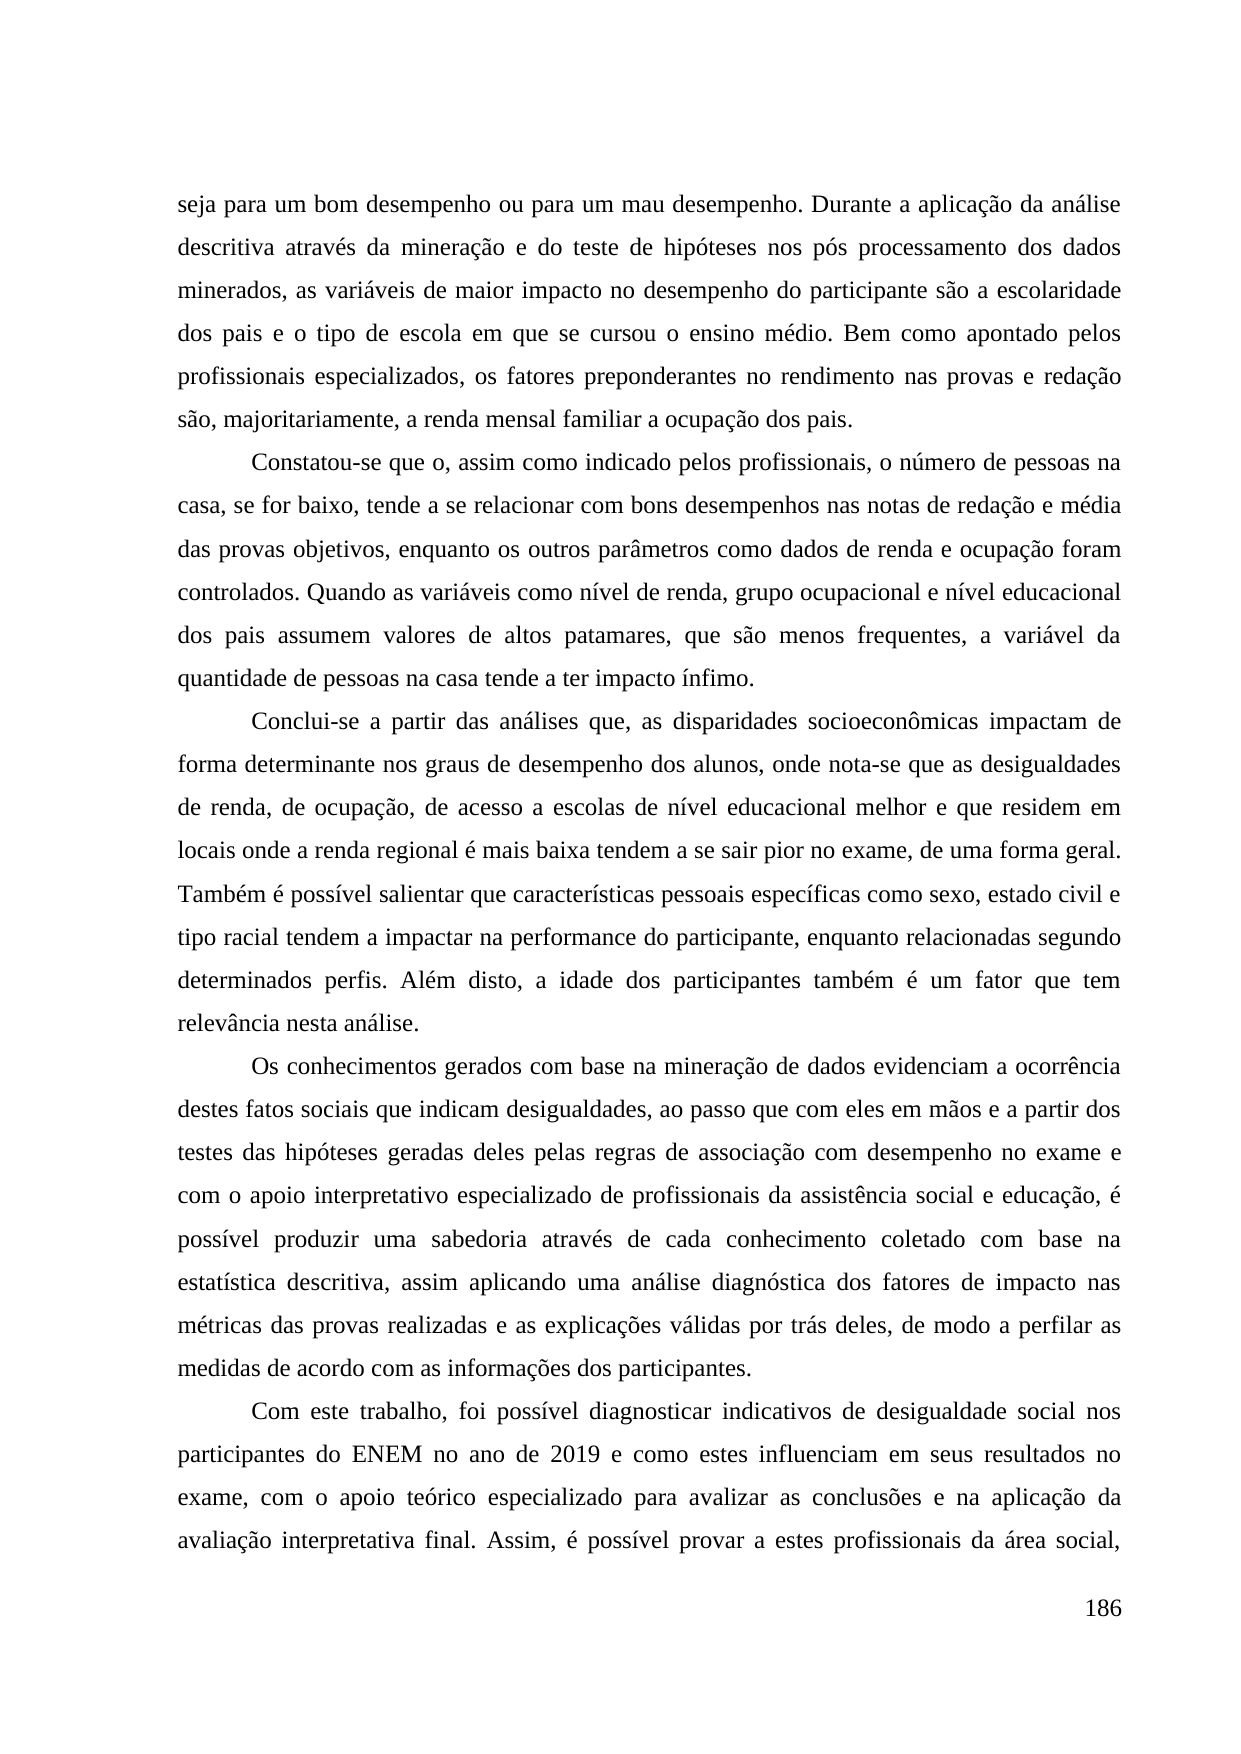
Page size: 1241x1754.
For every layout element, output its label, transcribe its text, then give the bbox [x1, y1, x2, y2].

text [177, 189, 1122, 433]
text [177, 1396, 1122, 1554]
text Constatou-se que o, assim como indicado pelos profissionais, o número de pessoas na casa, se for baixo, tende a se relacionar com bons desempenhos nas notas de redação e média das provas objetivos, enquanto os outros parâmetros como dados de renda e ocupação foram controlados. Quando as variáveis como nível de renda, grupo ocupacional e nível educacional dos pais assumem valores de altos patamares, que são menos frequentes, a variável da quantidade de pessoas na casa tende a ter impacto ínfimo. [177, 447, 1122, 692]
text Conclui-se a partir das análises que, as disparidades socioeconômicas impactam de forma determinante nos graus de desempenho dos alunos, onde nota-se que as desigualdades de renda, de ocupação, de acesso a escolas de nível educacional melhor e que residem em locais onde a renda regional é mais baixa tendem a se sair pior no exame, de uma forma geral. Também é possível salientar que características pessoais específicas como sexo, estado civil e tipo racial tendem a impactar na performance do participante, enquanto relacionadas segundo determinados perfis. Além disto, a idade dos participantes também é um fator que tem relevância nesta análise. [177, 706, 1122, 1037]
text Os conhecimentos gerados com base na mineração de dados evidenciam a ocorrência destes fatos sociais que indicam desigualdades, ao passo que com eles em mãos e a partir dos testes das hipóteses geradas deles pelas regras de associação com desempenho no exame e com o apoio interpretativo especializado de profissionais da assistência social e educação, é possível produzir uma sabedoria através de cada conhecimento coletado com base na estatística descritiva, assim aplicando uma análise diagnóstica dos fatores de impacto nas métricas das provas realizadas e as explicações válidas por trás deles, de modo a perfilar as medidas de acordo com as informações dos participantes. [177, 1051, 1122, 1382]
